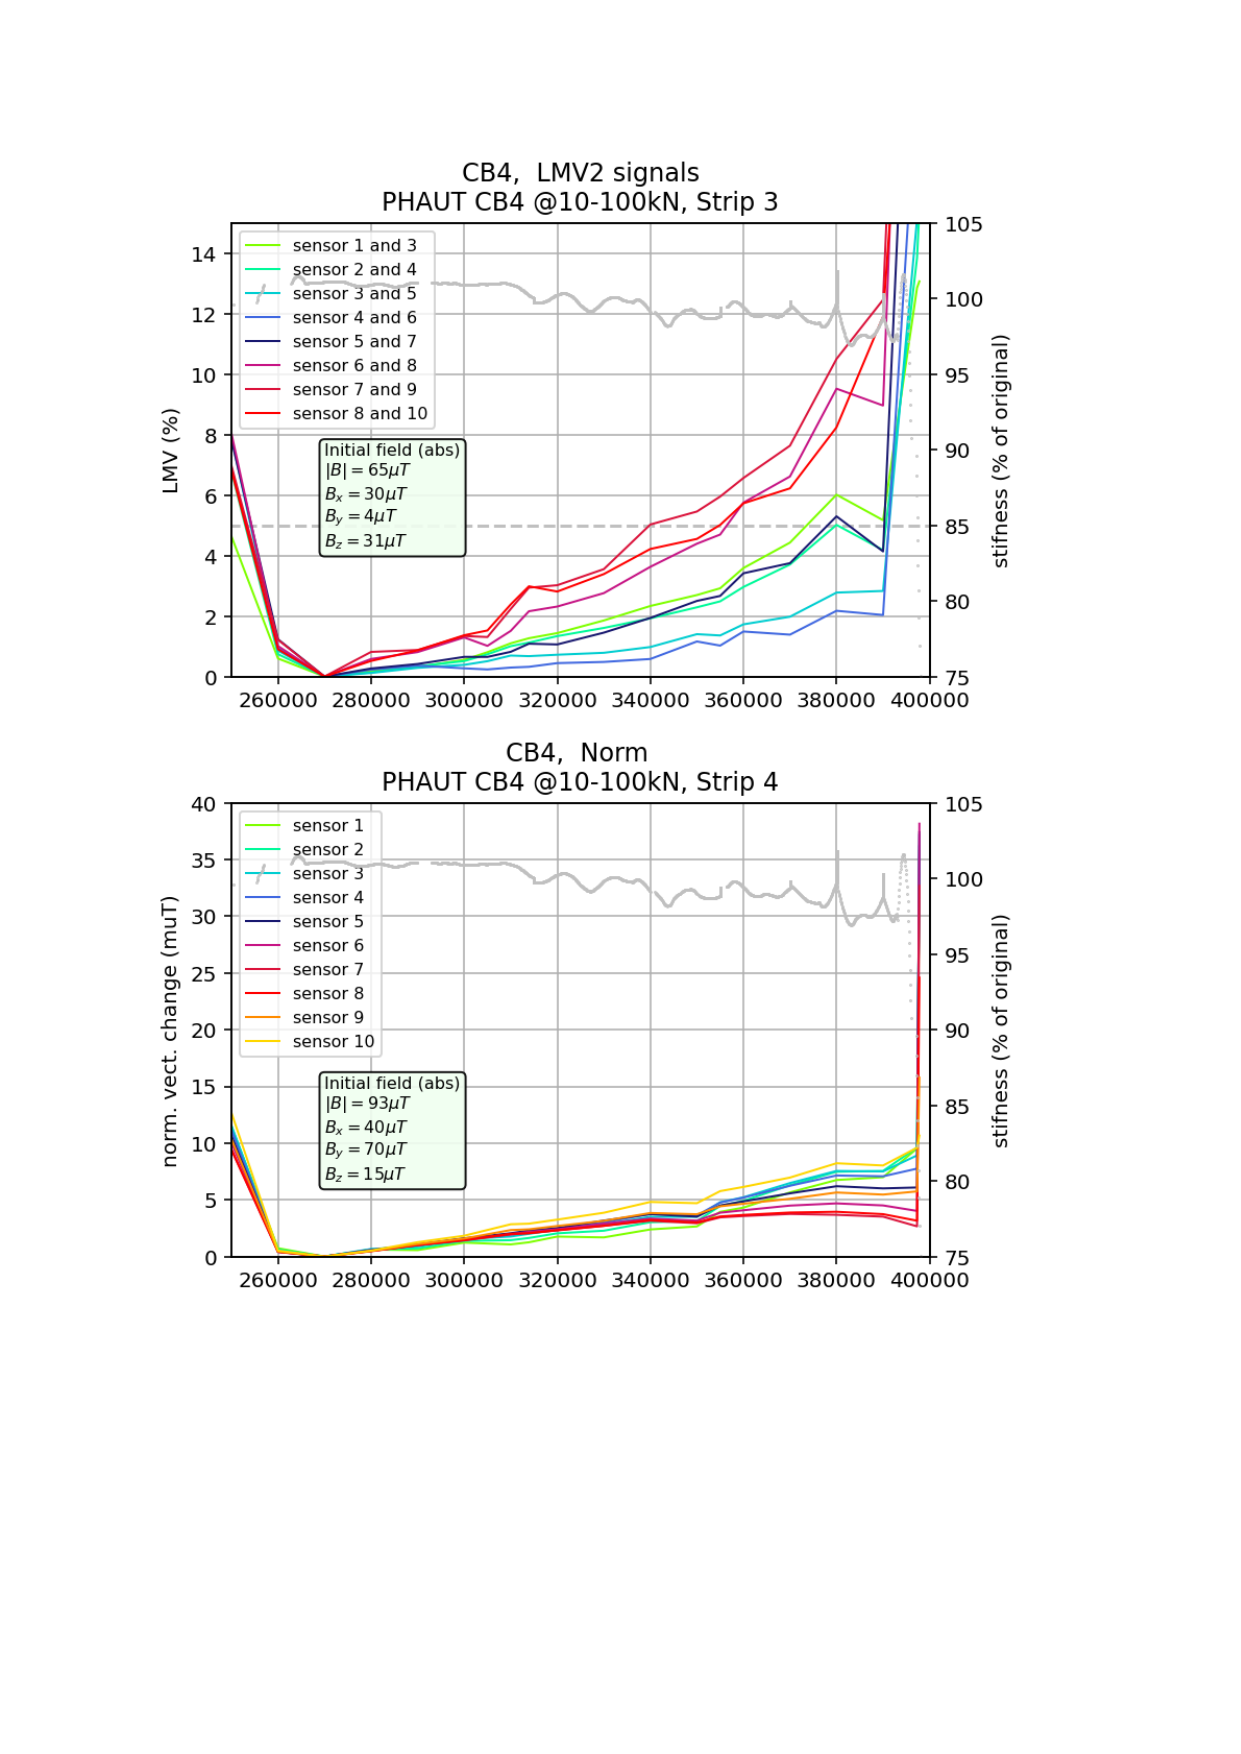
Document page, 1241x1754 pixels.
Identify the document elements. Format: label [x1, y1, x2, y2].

picture [147, 727, 1027, 1306]
picture [147, 147, 1027, 726]
